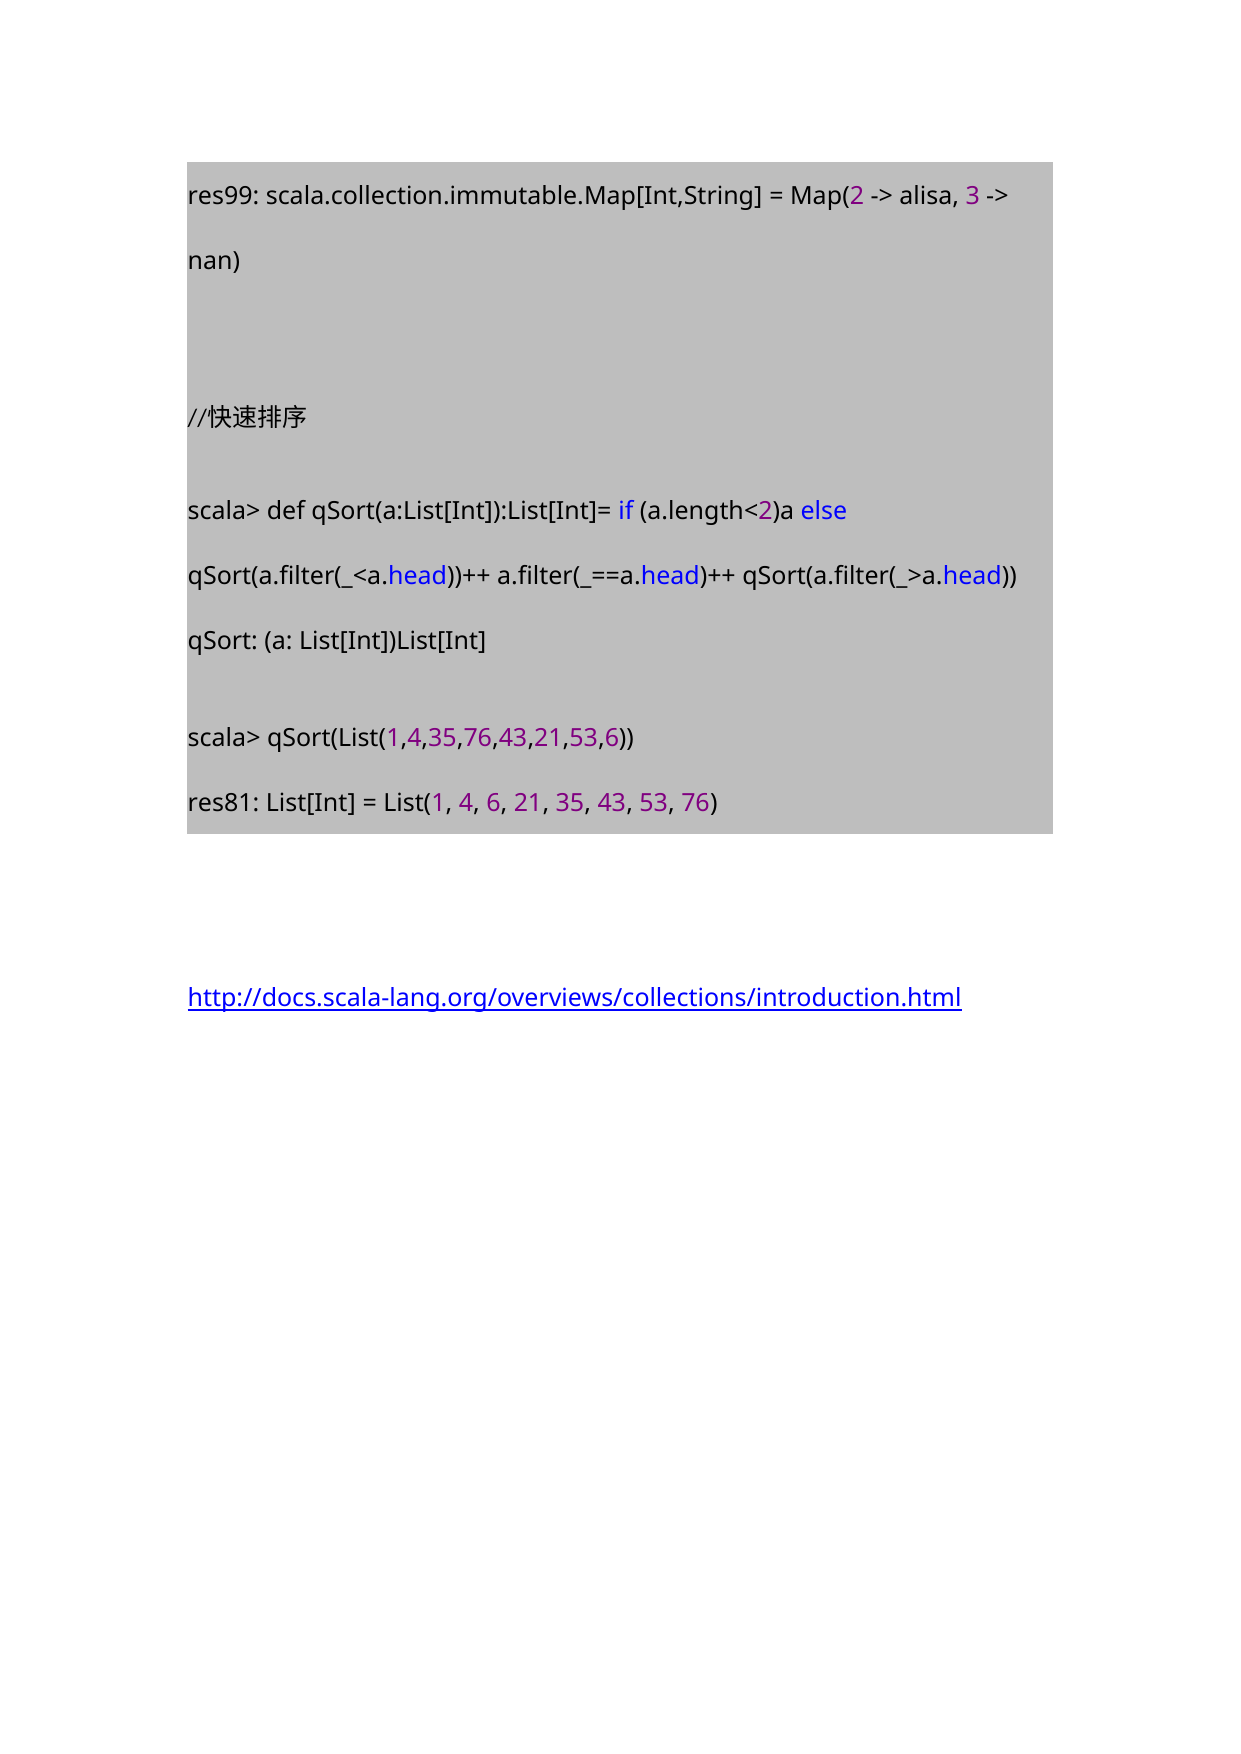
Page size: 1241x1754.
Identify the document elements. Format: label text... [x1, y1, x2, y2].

text res81: List[Int] = List(1, 4, 6, 21, 35, 43, 53, 76) [187, 769, 1053, 834]
text qSort: (a: List[Int])List[Int] [187, 607, 1053, 672]
text scala> def qSort(a:List[Int]):List[Int]= if (a.length<2)a else qSort(a.filter(_<a.head))++ a.filter(_==a.head)++ qSort(a.filter(_>a.head)) [187, 477, 1053, 607]
text scala> qSort(List(1,4,35,76,43,21,53,6)) [187, 704, 1053, 769]
text http://docs.scala-lang.org/overviews/collections/introduction.html [187, 964, 1053, 1029]
text res99: scala.collection.immutable.Map[Int,String] = Map(2 -> alisa, 3 -> nan) [187, 162, 1053, 292]
text //快速排序 [187, 383, 1053, 448]
